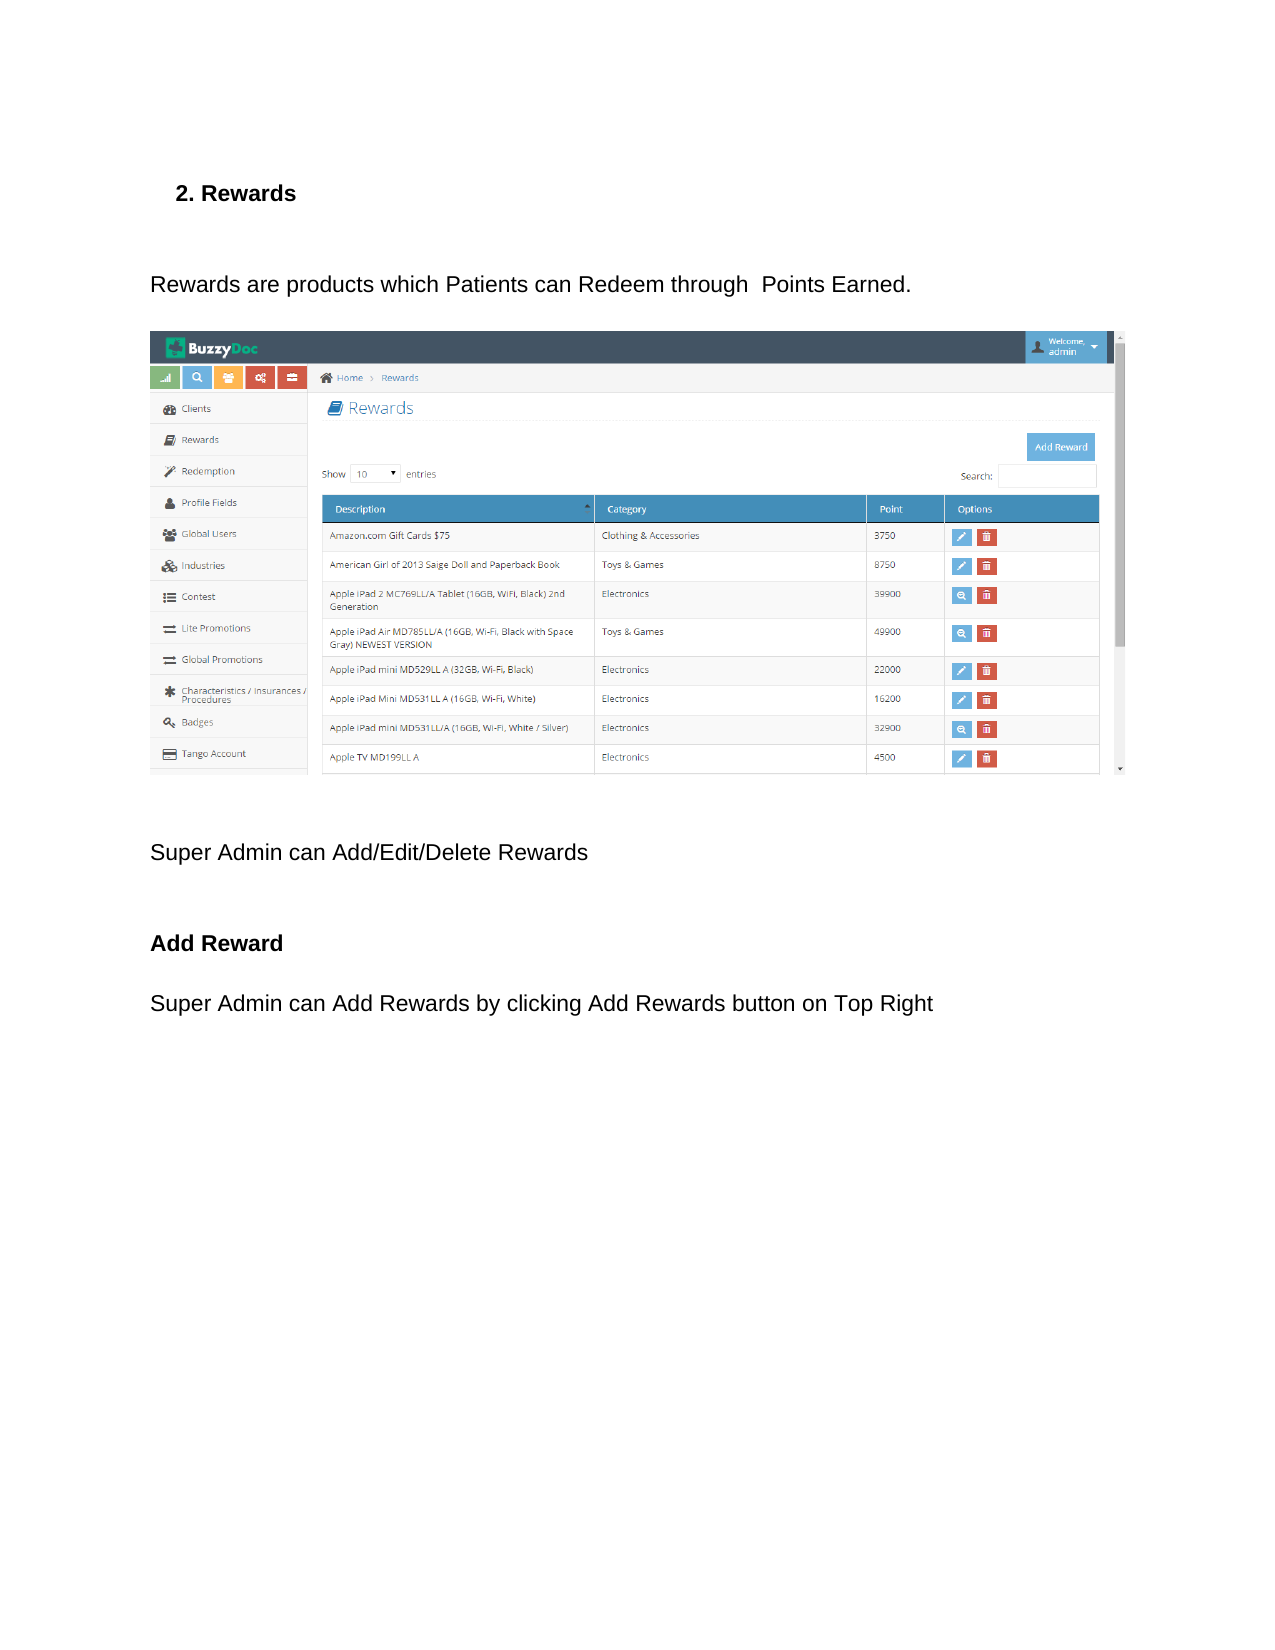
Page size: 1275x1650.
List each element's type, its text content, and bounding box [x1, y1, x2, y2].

text Super Admin can Add Rewards by clicking Add Rewards button on Top Right [150, 990, 1125, 1017]
text 2. Rewards [150, 180, 1125, 207]
text Rewards are products which Patients can Redeem through Points Earned. [150, 271, 1125, 297]
text Add Reward [150, 930, 1125, 956]
picture [150, 331, 1125, 775]
text Super Admin can Add/Edit/Delete Rewards [150, 839, 1125, 866]
